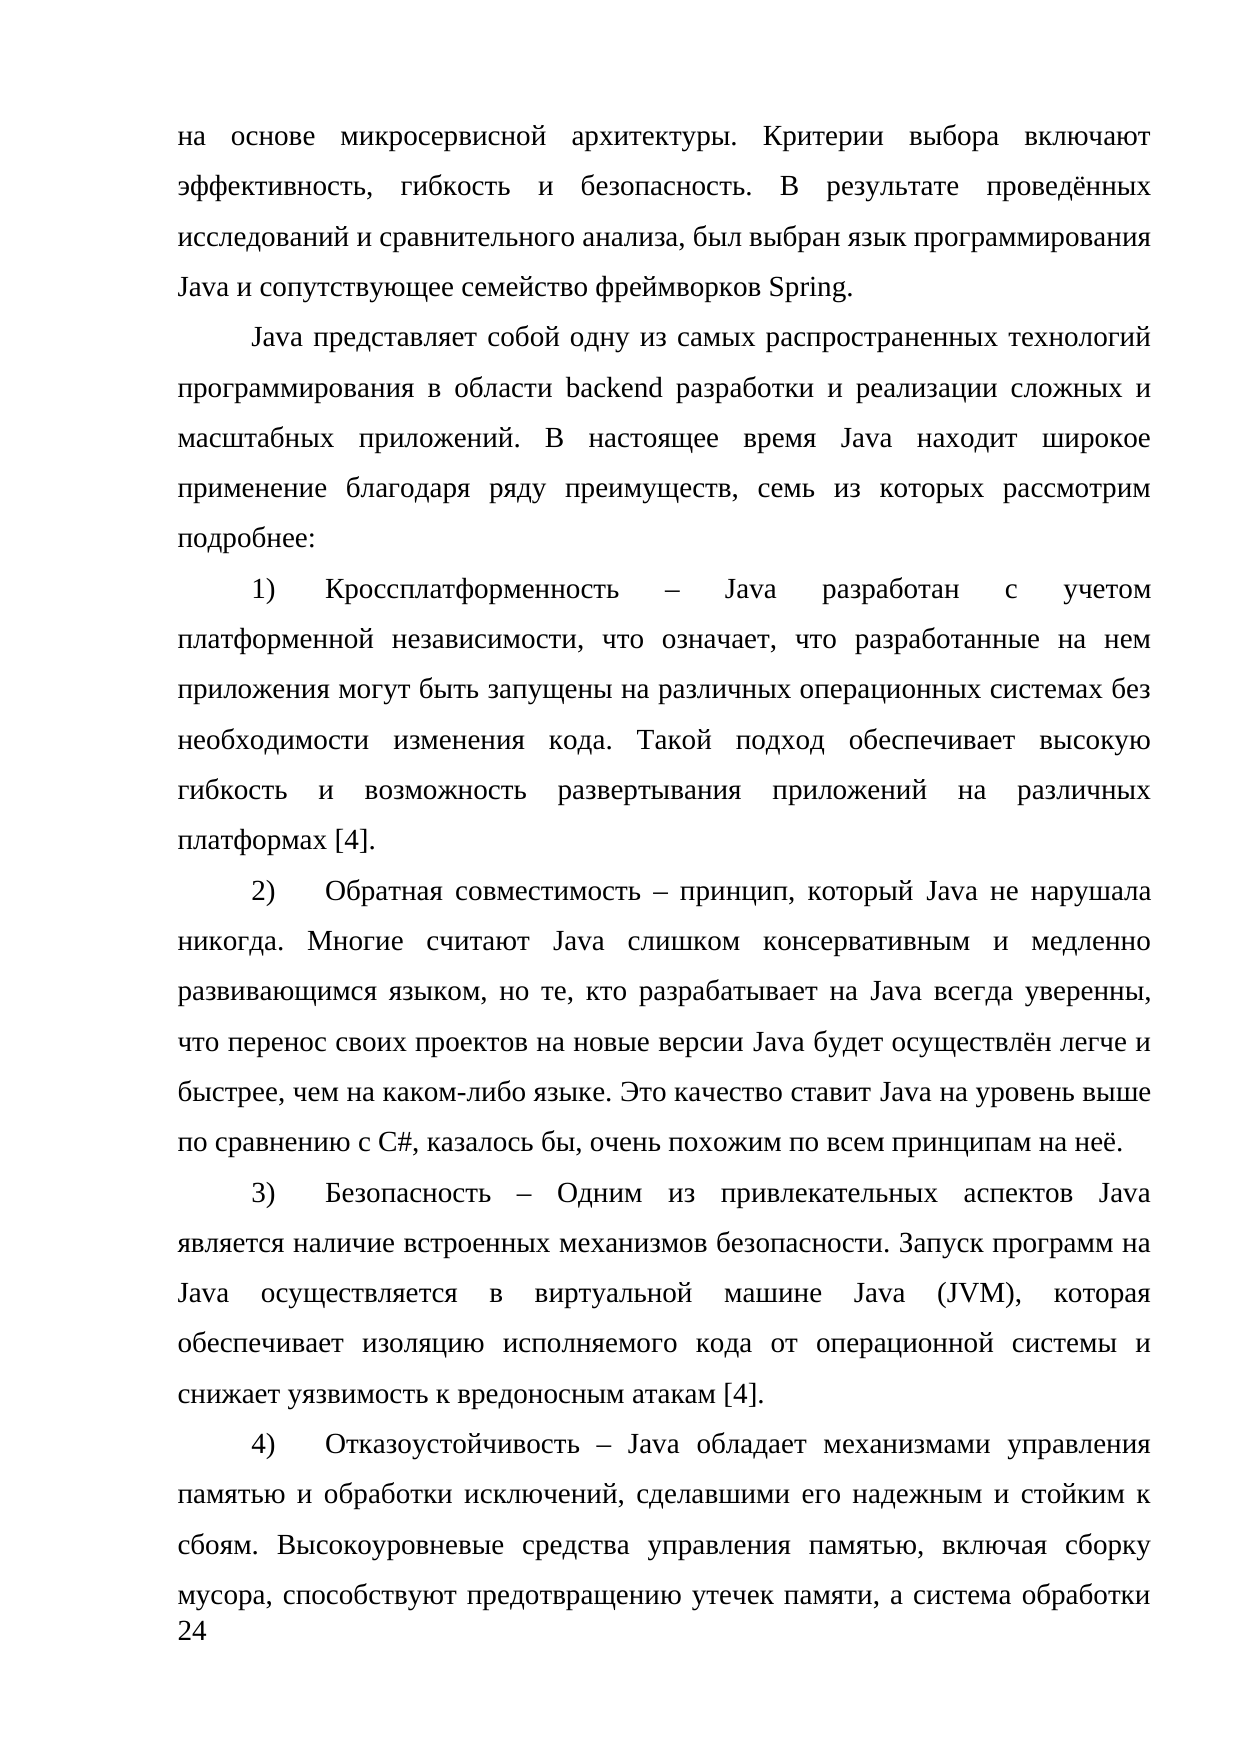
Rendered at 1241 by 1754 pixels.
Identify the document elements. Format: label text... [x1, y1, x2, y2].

list Кроссплатформенность – Java разработан с учетом платформенной независимости, что означает, что разработанные на нем приложения могут быть запущены на различных операционных системах без необходимости изменения кода. Такой подход обеспечивает высокую гибкость и возможность развертывания приложений на различных платформах [4]. [177, 571, 1152, 856]
list Обратная совместимость – принцип, который Java не нарушала никогда. Многие считают Java слишком консервативным и медленно развивающимся языком, но те, кто разрабатывает на Java всегда уверенны, что перенос своих проектов на новые версии Java будет осуществлён легче и быстрее, чем на каком-либо языке. Это качество ставит Java на уровень выше по сравнению с С#, казалось бы, очень похожим по всем принципам на неё. [177, 873, 1152, 1158]
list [177, 118, 1152, 303]
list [177, 1426, 1152, 1611]
text Java представляет собой одну из самых распространенных технологий программирования в области backend разработки и реализации сложных и масштабных приложений. В настоящее время Java находит широкое применение благодаря ряду преимуществ, семь из которых рассмотрим подробнее: [177, 319, 1152, 554]
list Безопасность – Одним из привлекательных аспектов Java является наличие встроенных механизмов безопасности. Запуск программ на Java осуществляется в виртуальной машине Java (JVM), которая обеспечивает изоляцию исполняемого кода от операционной системы и снижает уязвимость к вредоносным атакам [4]. [177, 1175, 1152, 1409]
